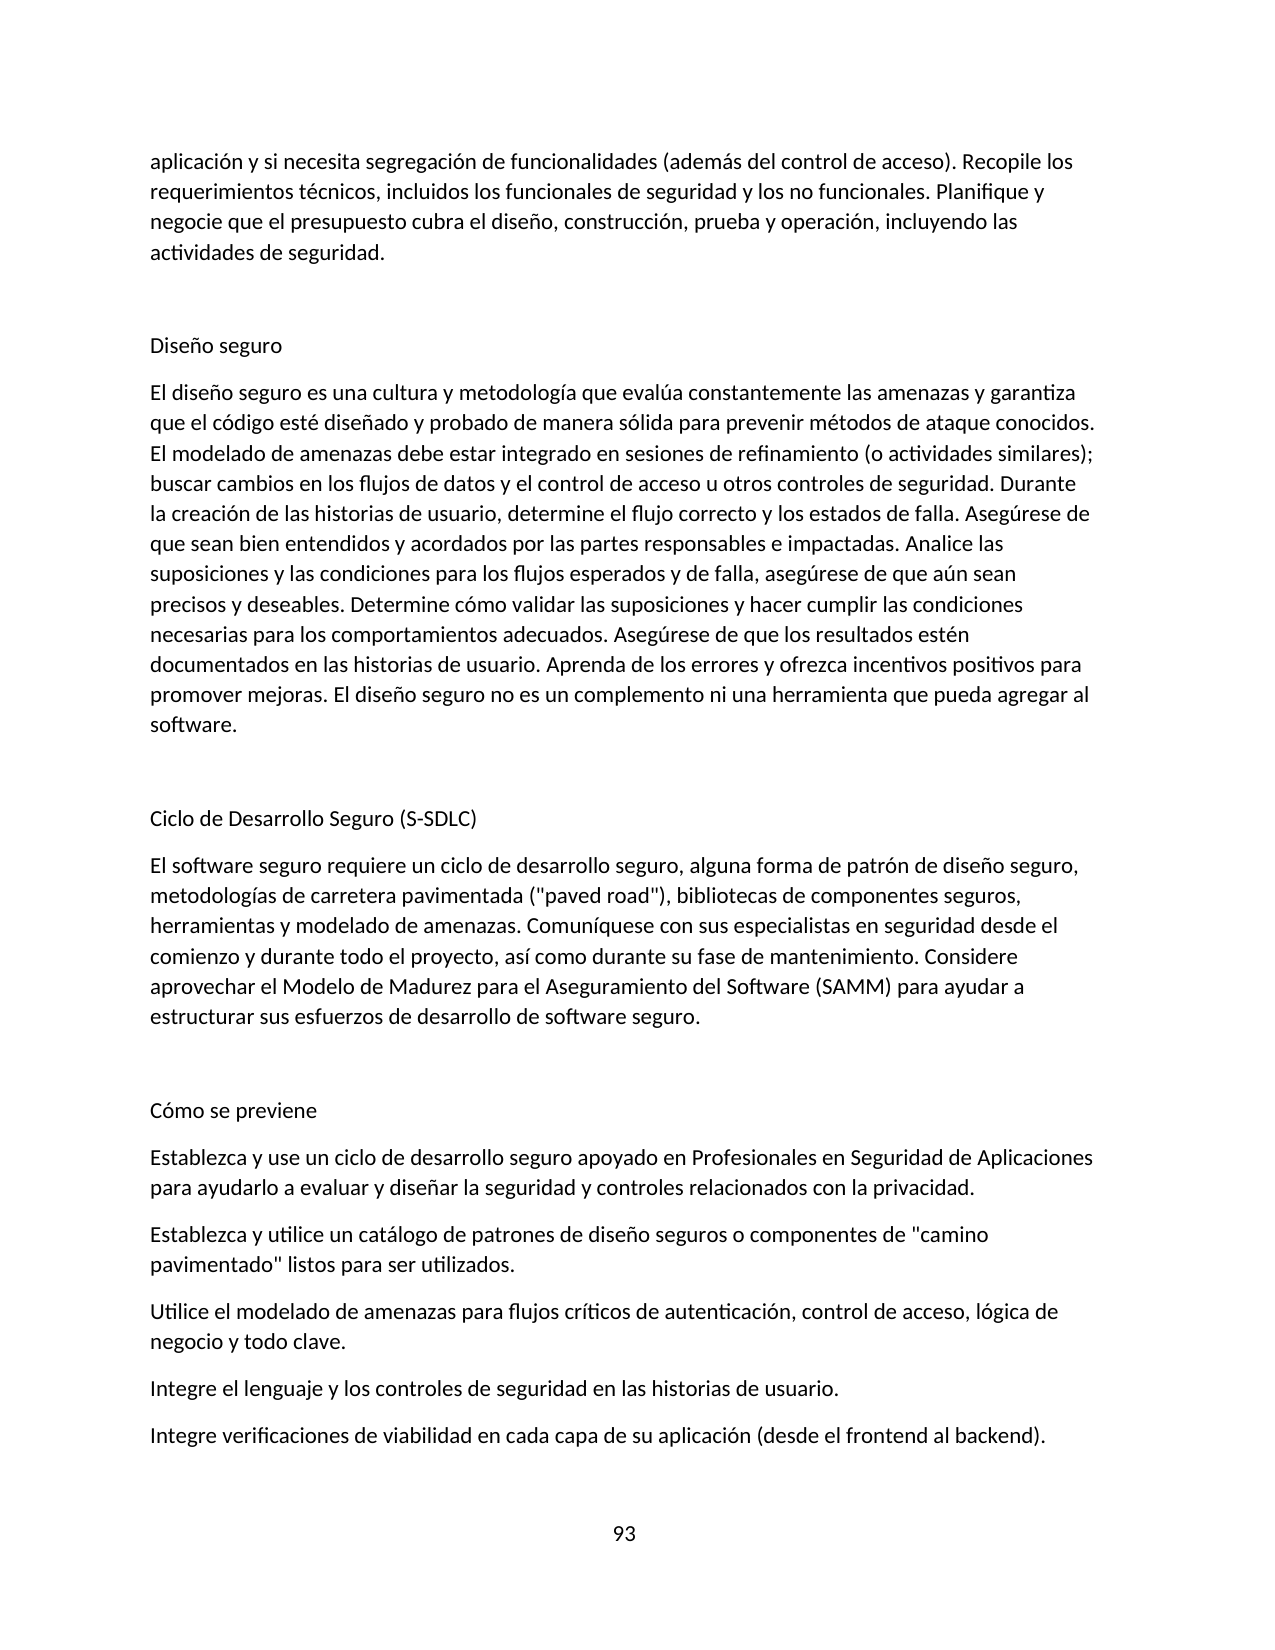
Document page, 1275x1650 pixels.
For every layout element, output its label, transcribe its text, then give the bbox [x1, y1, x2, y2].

text Utilice el modelado de amenazas para flujos críticos de autenticación, control de acceso, lógica de negocio y todo clave. [150, 1297, 1098, 1355]
text Ciclo de Desarrollo Seguro (S-SDLC) [150, 804, 1098, 832]
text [150, 147, 1098, 266]
text Integre el lenguaje y los controles de seguridad en las historias de usuario. [150, 1374, 1098, 1402]
text Integre verificaciones de viabilidad en cada capa de su aplicación (desde el frontend al backend). [150, 1421, 1098, 1449]
text El software seguro requiere un ciclo de desarrollo seguro, alguna forma de patrón de diseño seguro, metodologías de carretera pavimentada ("paved road"), bibliotecas de componentes seguros, herramientas y modelado de amenazas. Comuníquese con sus especialistas en seguridad desde el comienzo y durante todo el proyecto, así como durante su fase de mantenimiento. Considere aprovechar el Modelo de Madurez para el Aseguramiento del Software (SAMM) para ayudar a estructurar sus esfuerzos de desarrollo de software seguro. [150, 851, 1098, 1030]
text Establezca y utilice un catálogo de patrones de diseño seguros o componentes de "camino pavimentado" listos para ser utilizados. [150, 1220, 1098, 1278]
text Establezca y use un ciclo de desarrollo seguro apoyado en Profesionales en Seguridad de Aplicaciones para ayudarlo a evaluar y diseñar la seguridad y controles relacionados con la privacidad. [150, 1143, 1098, 1201]
text El diseño seguro es una cultura y metodología que evalúa constantemente las amenazas y garantiza que el código esté diseñado y probado de manera sólida para prevenir métodos de ataque conocidos. El modelado de amenazas debe estar integrado en sesiones de refinamiento (o actividades similares); buscar cambios en los flujos de datos y el control de acceso u otros controles de seguridad. Durante la creación de las historias de usuario, determine el flujo correcto y los estados de falla. Asegúrese de que sean bien entendidos y acordados por las partes responsables e impactadas. Analice las suposiciones y las condiciones para los flujos esperados y de falla, asegúrese de que aún sean precisos y deseables. Determine cómo validar las suposiciones y hacer cumplir las condiciones necesarias para los comportamientos adecuados. Asegúrese de que los resultados estén documentados en las historias de usuario. Aprenda de los errores y ofrezca incentivos positivos para promover mejoras. El diseño seguro no es un complemento ni una herramienta que pueda agregar al software. [150, 378, 1098, 738]
text Cómo se previene [150, 1096, 1098, 1124]
text Diseño seguro [150, 331, 1098, 359]
